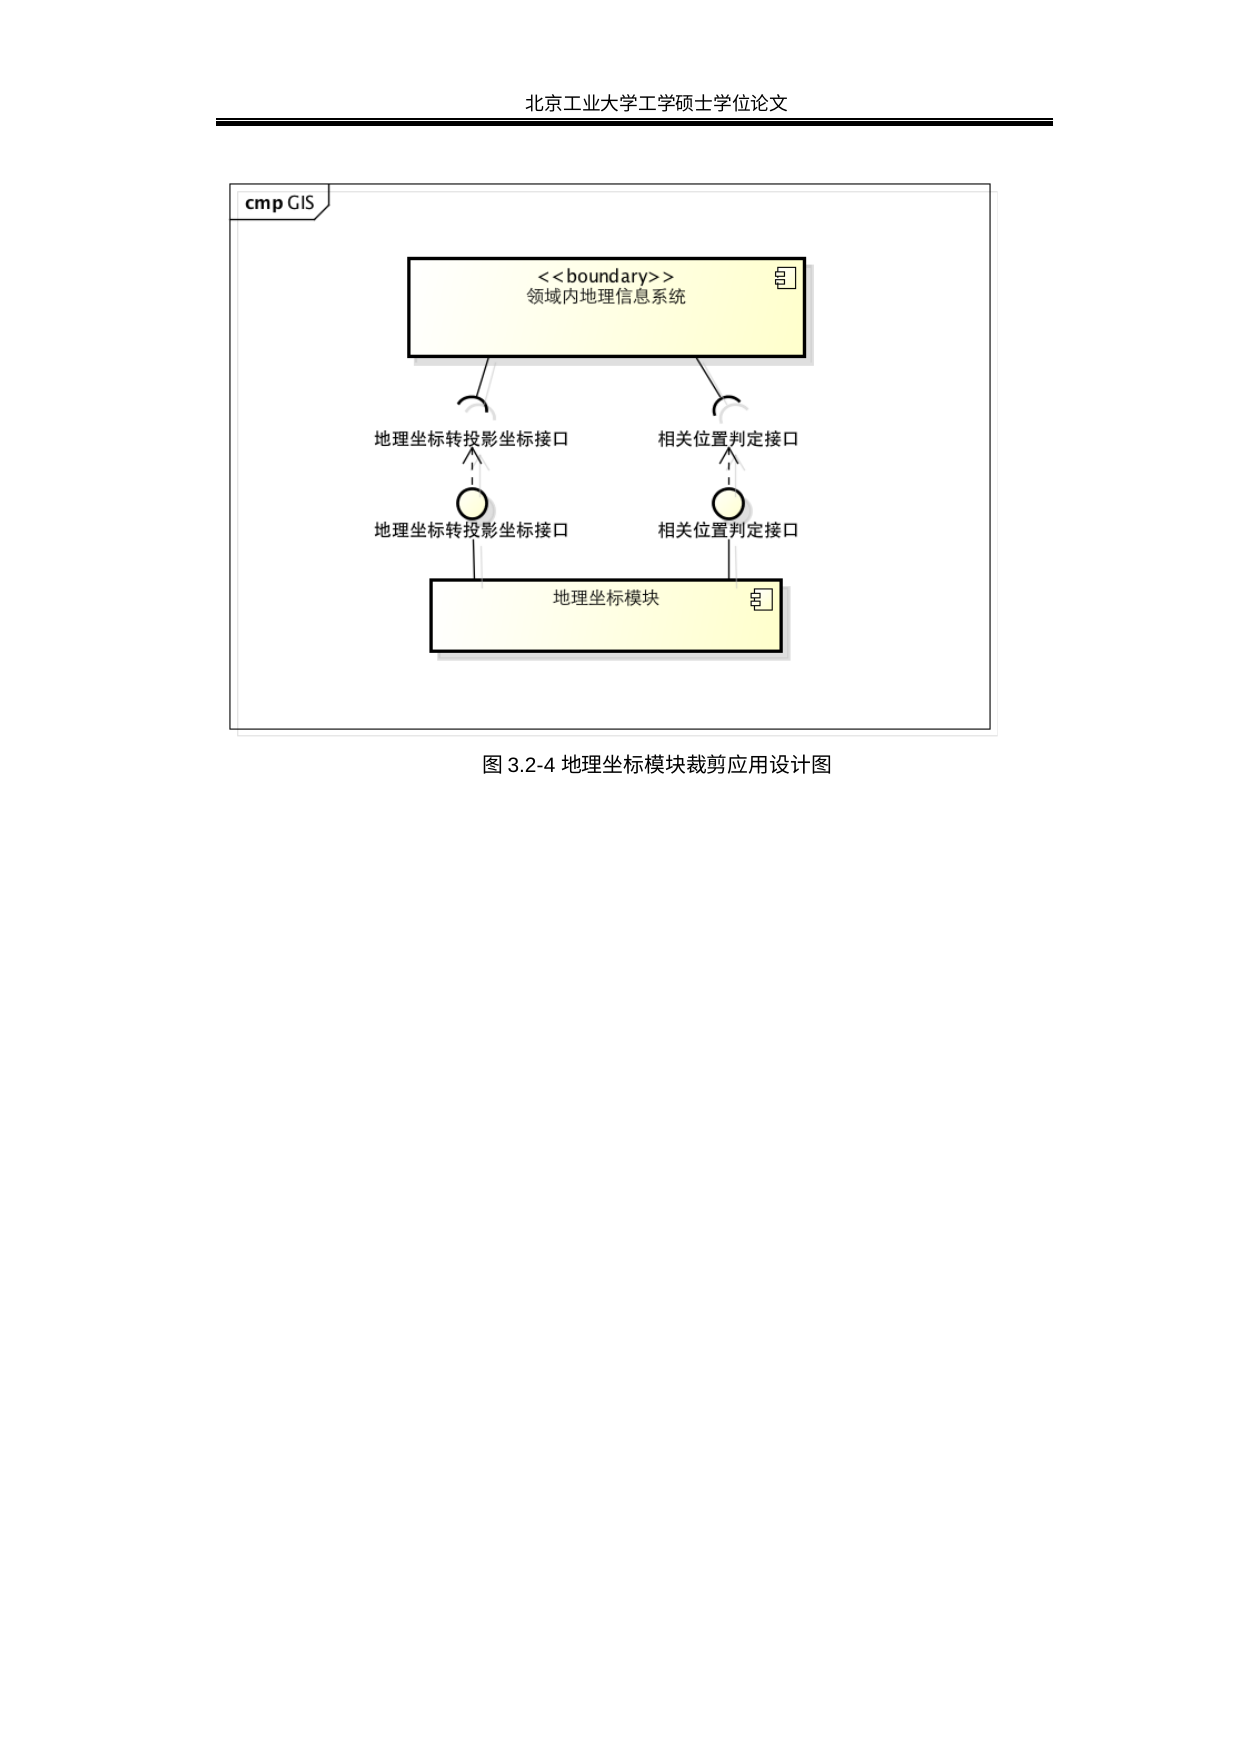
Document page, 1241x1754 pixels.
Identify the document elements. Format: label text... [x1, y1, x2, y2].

picture [215, 169, 998, 740]
